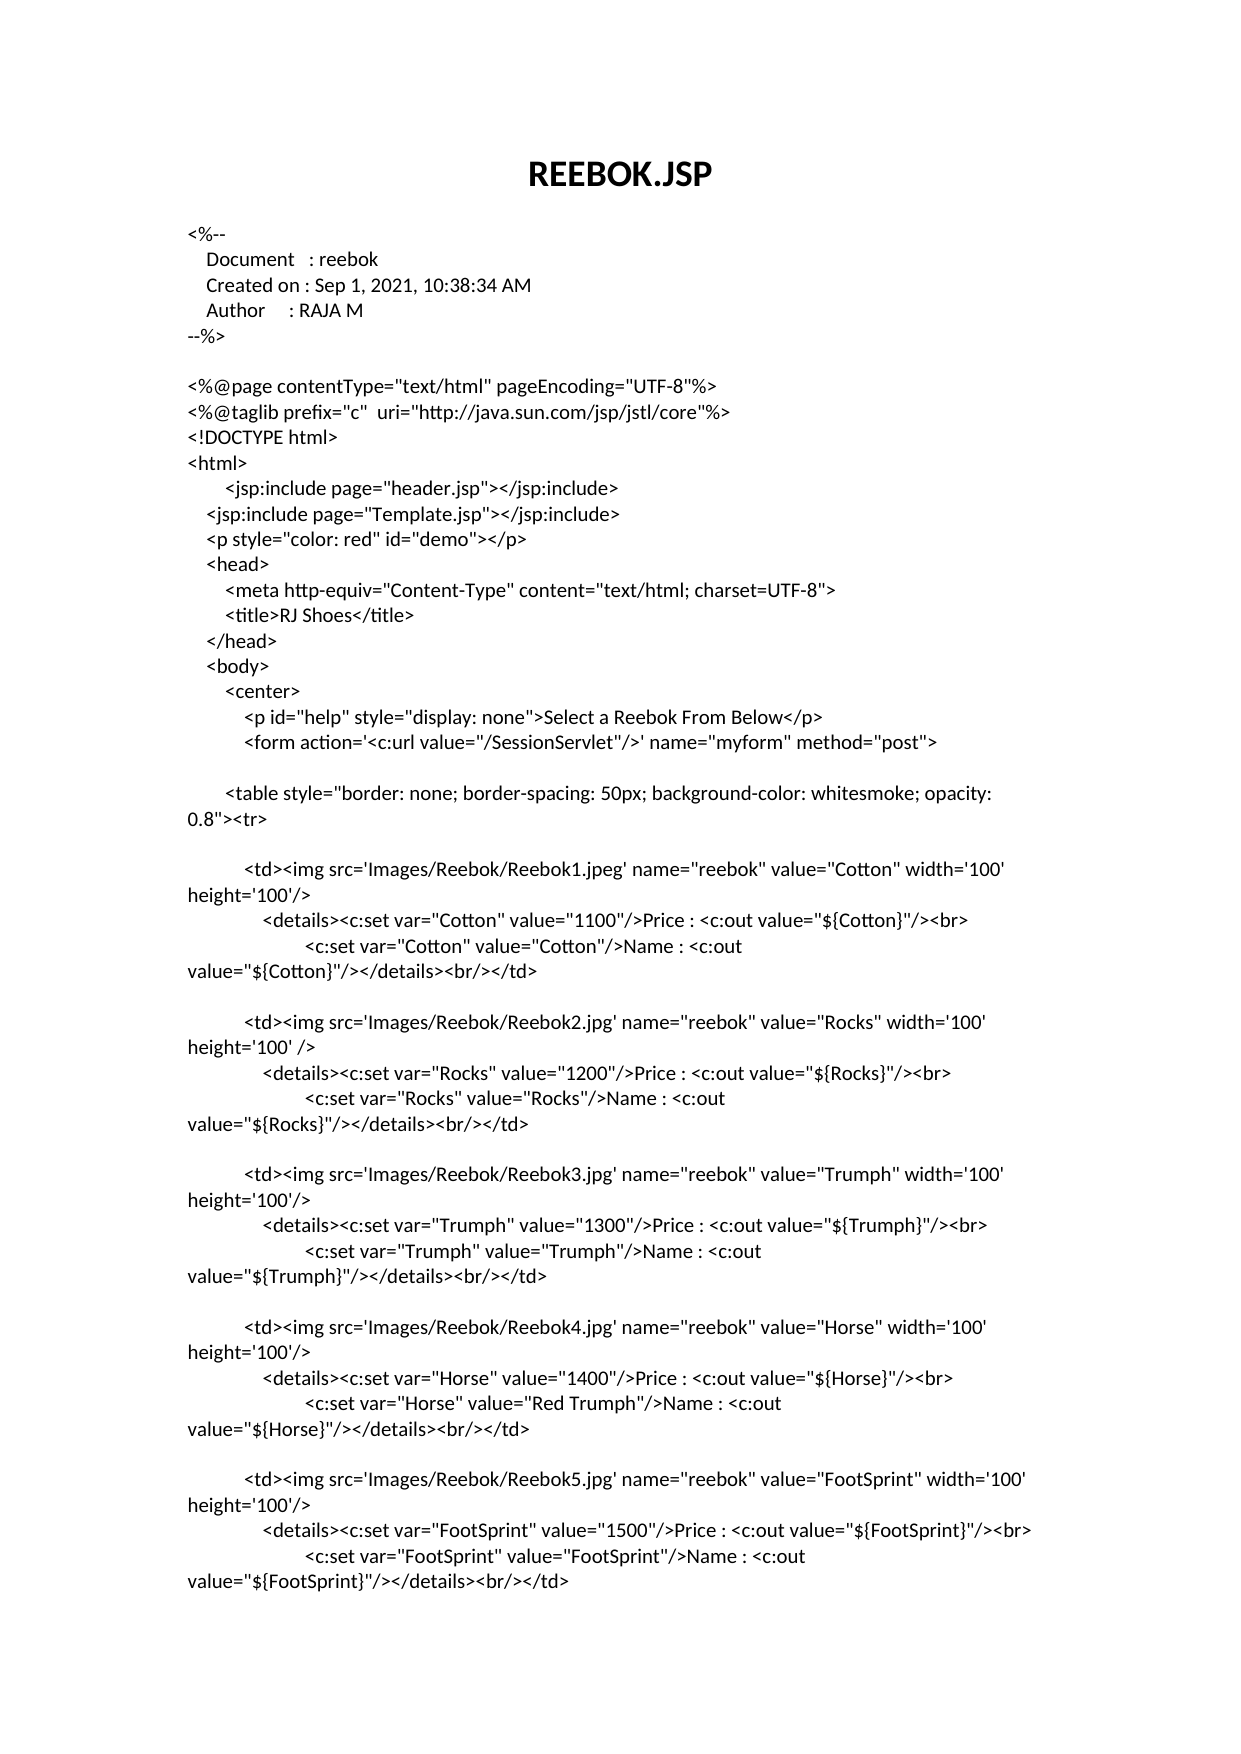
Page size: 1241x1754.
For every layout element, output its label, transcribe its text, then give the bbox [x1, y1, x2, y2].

text <c:set var="Trumph" value="Trumph"/>Name : <c:out value="${Trumph}"/></details><br/></td> [187, 1238, 1053, 1289]
text <form action='<c:url value="/SessionServlet"/>' name="myform" method="post"> [187, 729, 1053, 755]
text <!DOCTYPE html> [187, 424, 1053, 450]
text <%@page contentType="text/html" pageEncoding="UTF-8"%> [187, 374, 1053, 399]
text <c:set var="Horse" value="Red Trumph"/>Name : <c:out value="${Horse}"/></details><br/></td> [187, 1390, 1053, 1441]
text <head> [187, 552, 1053, 577]
text <p id="help" style="display: none">Select a Reebok From Below</p> [187, 704, 1053, 729]
text <details><c:set var="Horse" value="1400"/>Price : <c:out value="${Horse}"/><br> [187, 1365, 1053, 1390]
text Document : reebok [187, 247, 1053, 272]
text <details><c:set var="Cotton" value="1100"/>Price : <c:out value="${Cotton}"/><br> [187, 907, 1053, 933]
text <details><c:set var="Rocks" value="1200"/>Price : <c:out value="${Rocks}"/><br> [187, 1060, 1053, 1085]
text <table style="border: none; border-spacing: 50px; background-color: whitesmoke; opacity: 0.8"><tr> [187, 780, 1053, 831]
text <meta http-equiv="Content-Type" content="text/html; charset=UTF-8"> [187, 577, 1053, 602]
text <center> [187, 679, 1053, 704]
text <td><img src='Images/Reebok/Reebok3.jpg' name="reebok" value="Trumph" width='100' height='100'/> [187, 1162, 1053, 1212]
text <c:set var="Cotton" value="Cotton"/>Name : <c:out value="${Cotton}"/></details><br/></td> [187, 933, 1053, 984]
text <title>RJ Shoes</title> [187, 602, 1053, 628]
text <jsp:include page="header.jsp"></jsp:include> [187, 475, 1053, 501]
text <td><img src='Images/Reebok/Reebok2.jpg' name="reebok" value="Rocks" width='100' height='100' /> [187, 1009, 1053, 1060]
text <body> [187, 653, 1053, 679]
text <%-- [187, 221, 1053, 247]
text <c:set var="FootSprint" value="FootSprint"/>Name : <c:out value="${FootSprint}"/></details><br/></td> [187, 1543, 1053, 1594]
text <p style="color: red" id="demo"></p> [187, 526, 1053, 552]
text Author : RAJA M [187, 297, 1053, 323]
text <c:set var="Rocks" value="Rocks"/>Name : <c:out value="${Rocks}"/></details><br/></td> [187, 1085, 1053, 1136]
text <details><c:set var="FootSprint" value="1500"/>Price : <c:out value="${FootSprint}"/><br> [187, 1517, 1053, 1543]
text --%> [187, 323, 1053, 348]
text <html> [187, 450, 1053, 475]
text REEBOK.JSP [187, 150, 1053, 196]
text <td><img src='Images/Reebok/Reebok5.jpg' name="reebok" value="FootSprint" width='100' height='100'/> [187, 1467, 1053, 1517]
text <%@taglib prefix="c" uri="http://java.sun.com/jsp/jstl/core"%> [187, 399, 1053, 424]
text <td><img src='Images/Reebok/Reebok4.jpg' name="reebok" value="Horse" width='100' height='100'/> [187, 1314, 1053, 1365]
text Created on : Sep 1, 2021, 10:38:34 AM [187, 272, 1053, 297]
text </head> [187, 628, 1053, 653]
text <jsp:include page="Template.jsp"></jsp:include> [187, 501, 1053, 526]
text <td><img src='Images/Reebok/Reebok1.jpeg' name="reebok" value="Cotton" width='100' height='100'/> [187, 857, 1053, 907]
text <details><c:set var="Trumph" value="1300"/>Price : <c:out value="${Trumph}"/><br> [187, 1212, 1053, 1238]
